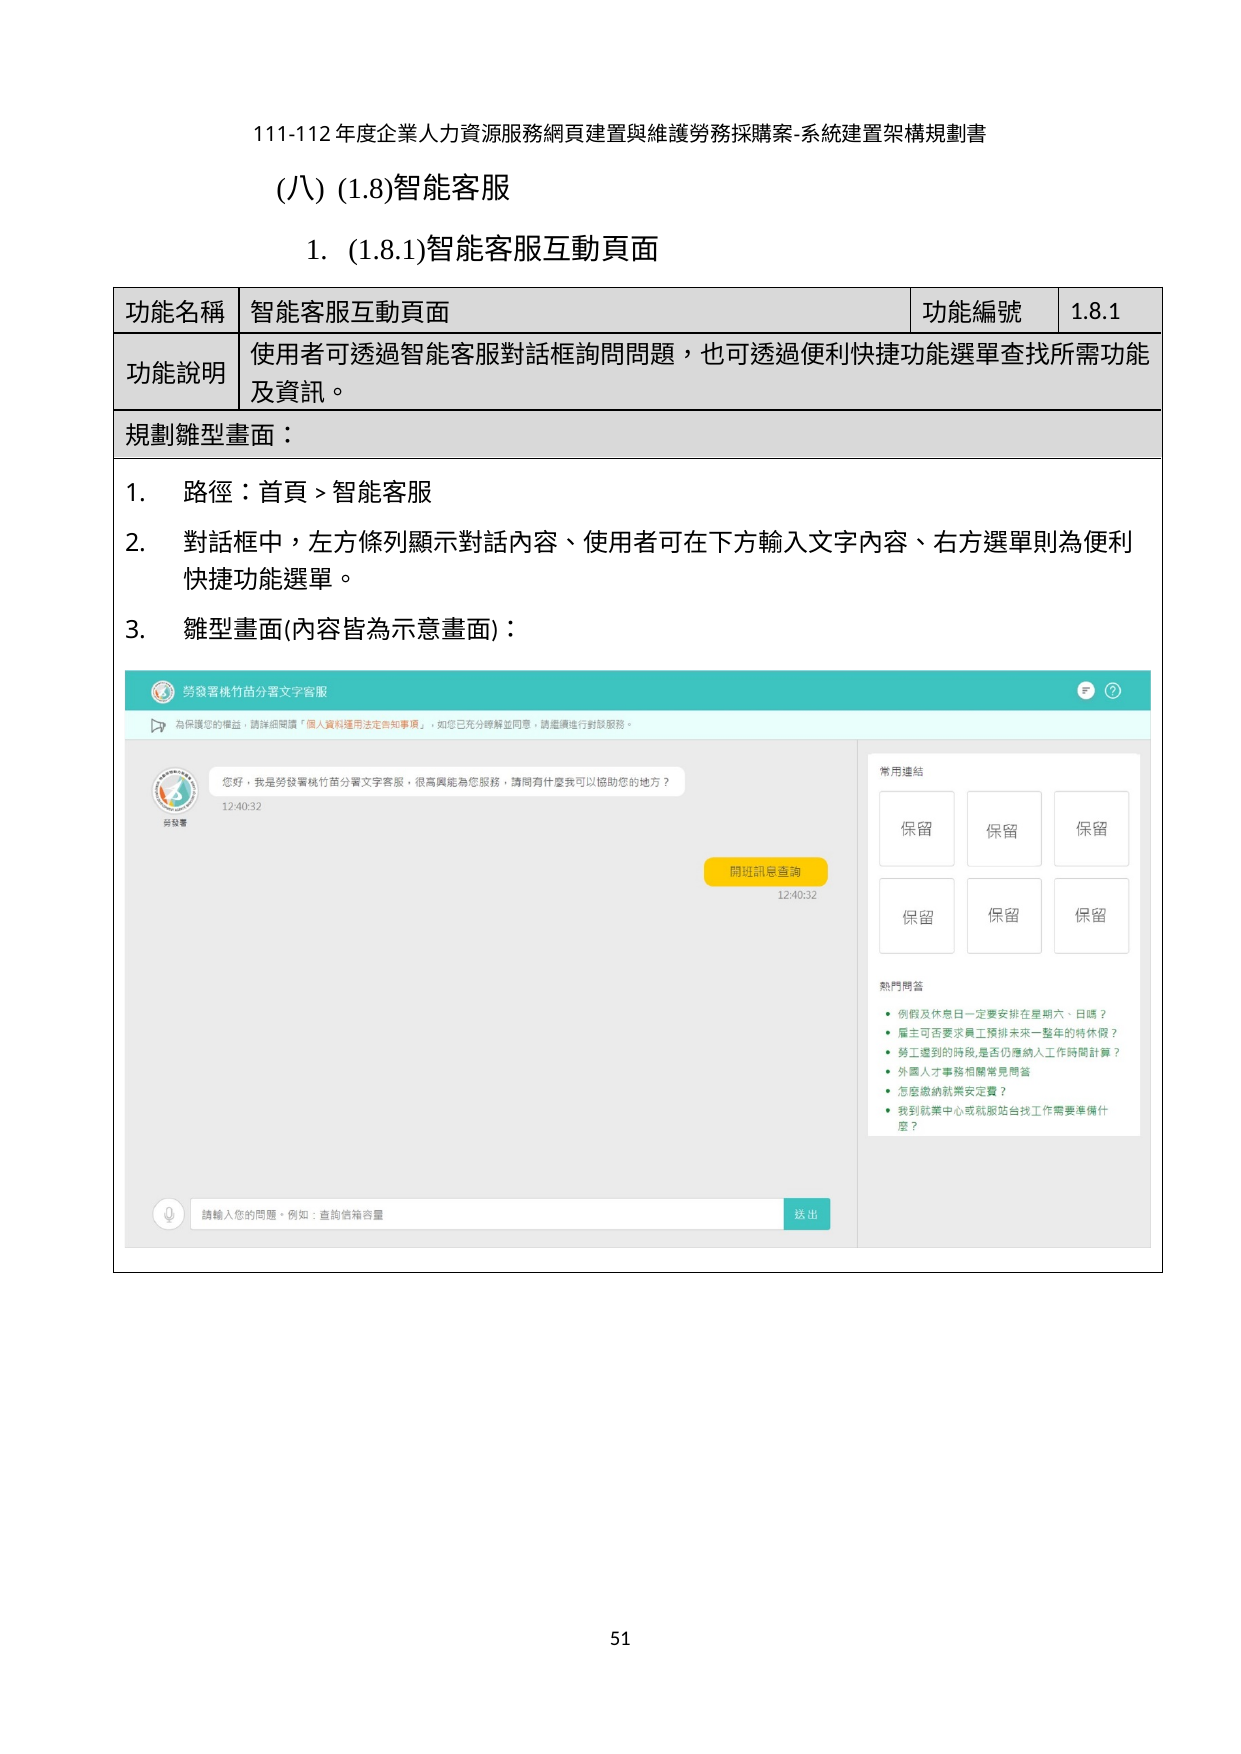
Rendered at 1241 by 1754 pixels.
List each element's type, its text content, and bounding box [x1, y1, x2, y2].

picture [124, 670, 1151, 1248]
table_header 智能客服互動頁面 [240, 288, 910, 332]
table_header 1.8.1 [1059, 288, 1162, 332]
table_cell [114, 458, 1162, 1272]
table_cell 功能說明 [114, 334, 238, 409]
list (1.8.1)智能客服互動頁面 [306, 226, 1053, 268]
list (1.8)智能客服 [276, 164, 1053, 207]
table_cell 規劃雛型畫面： [114, 409, 1162, 457]
table_header 功能名稱 [114, 288, 238, 332]
table_cell 使用者可透過智能客服對話框詢問問題，也可透過便利快捷功能選單查找所需功能及資訊。 [240, 332, 1162, 409]
table_header 功能編號 [911, 288, 1058, 332]
